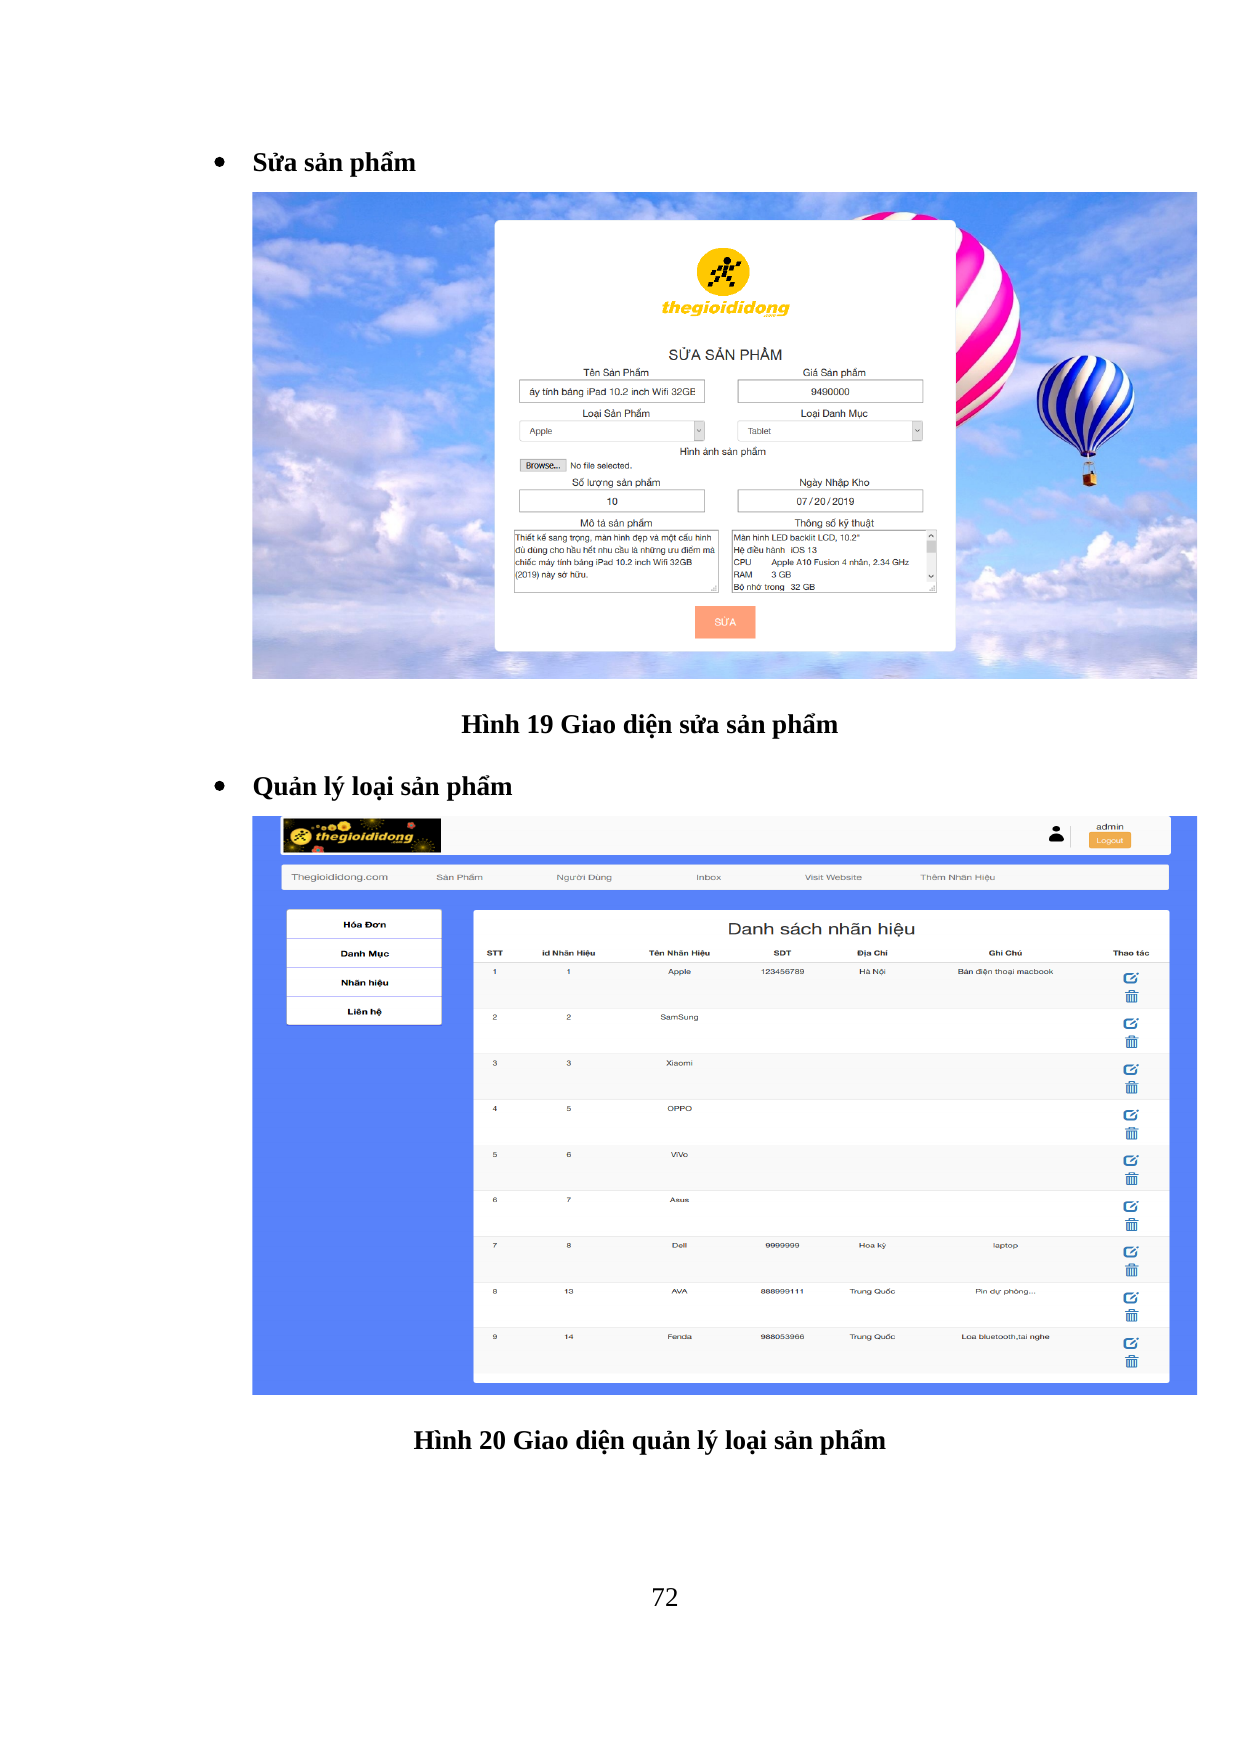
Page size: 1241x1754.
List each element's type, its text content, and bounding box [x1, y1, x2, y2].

list Quản lý loại sản phẩm [215, 770, 1122, 801]
list Sửa sản phẩm [215, 146, 1122, 177]
picture [252, 816, 1198, 1395]
picture [252, 192, 1198, 679]
